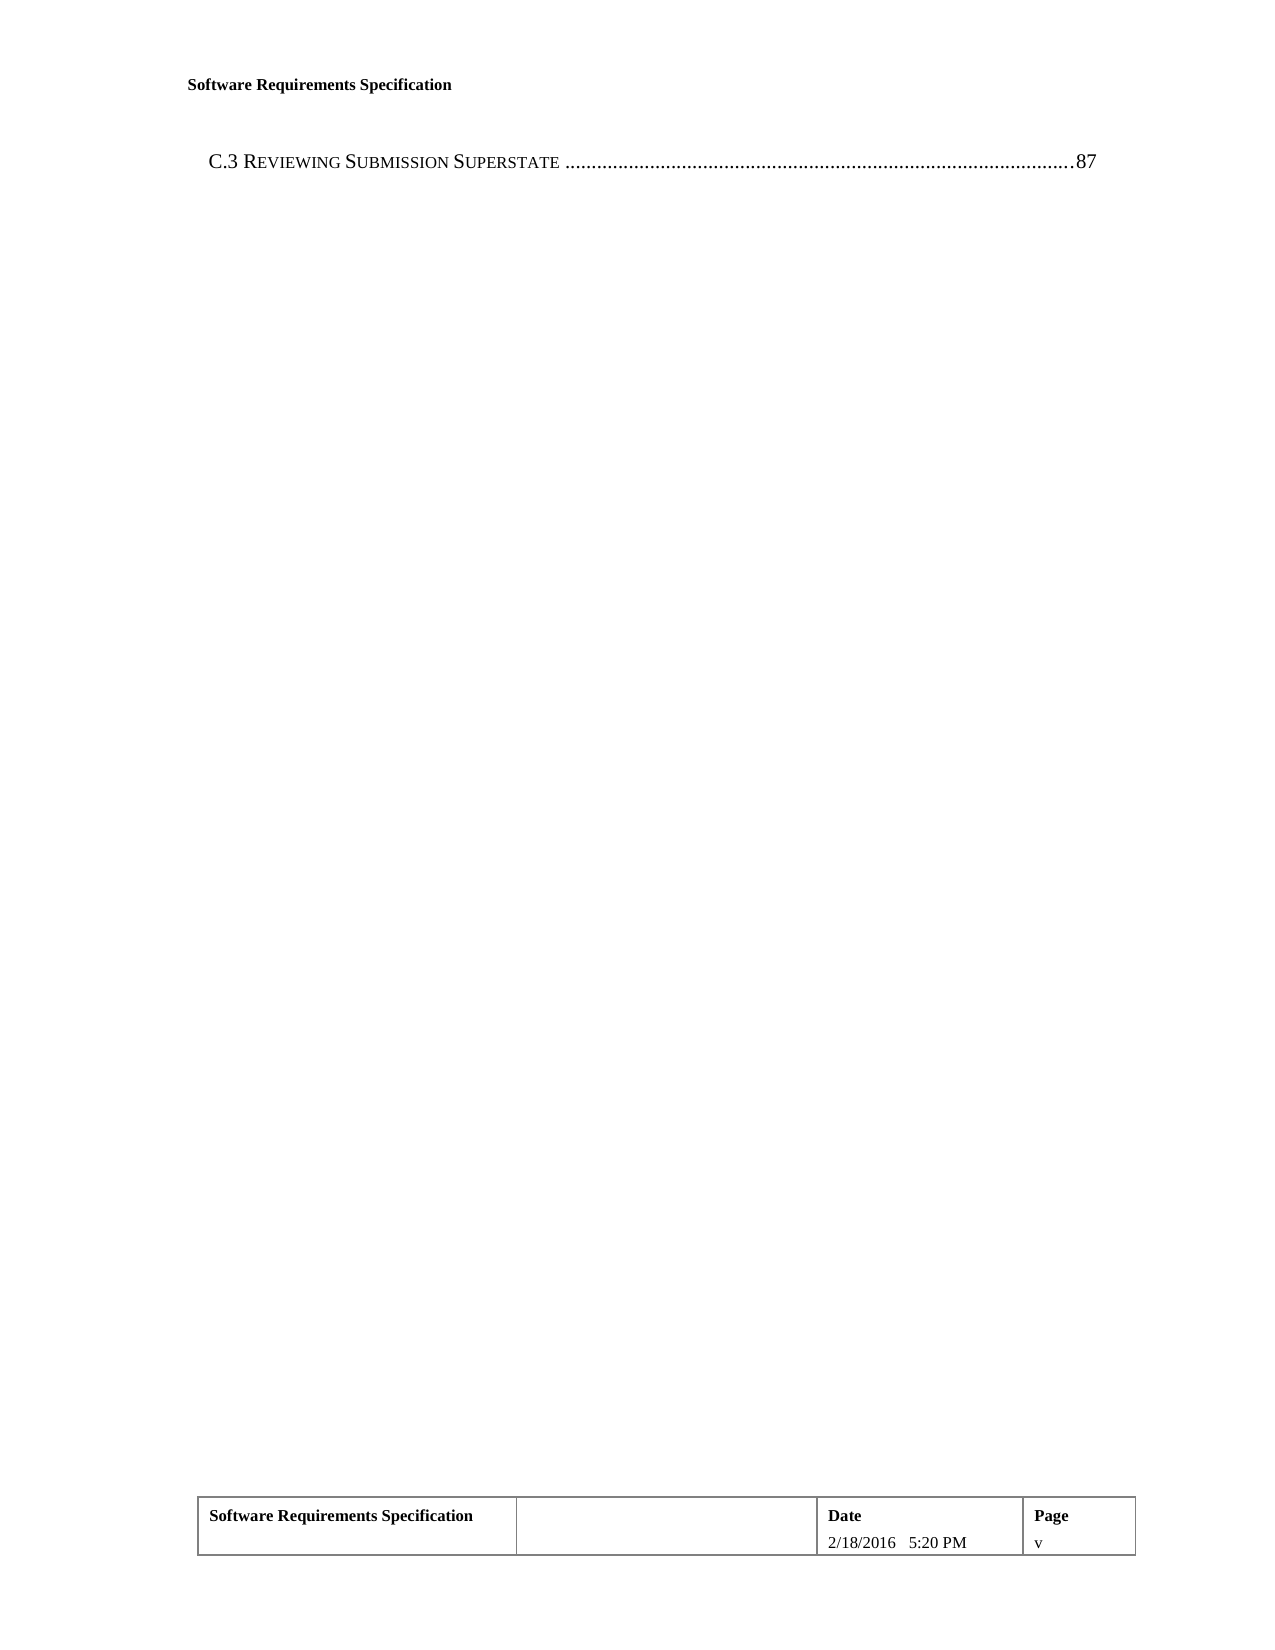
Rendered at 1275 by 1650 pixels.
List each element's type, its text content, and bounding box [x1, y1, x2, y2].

table_header Page v [1024, 1498, 1135, 1554]
table_header Software Requirements Specification [199, 1498, 516, 1554]
table_header Date 2/18/2016 5:20 PM [818, 1498, 1022, 1554]
text C.3 REVIEWING SUBMISSION SUPERSTATE ................................................................................................87 [208, 149, 1148, 173]
table_header [517, 1498, 816, 1554]
